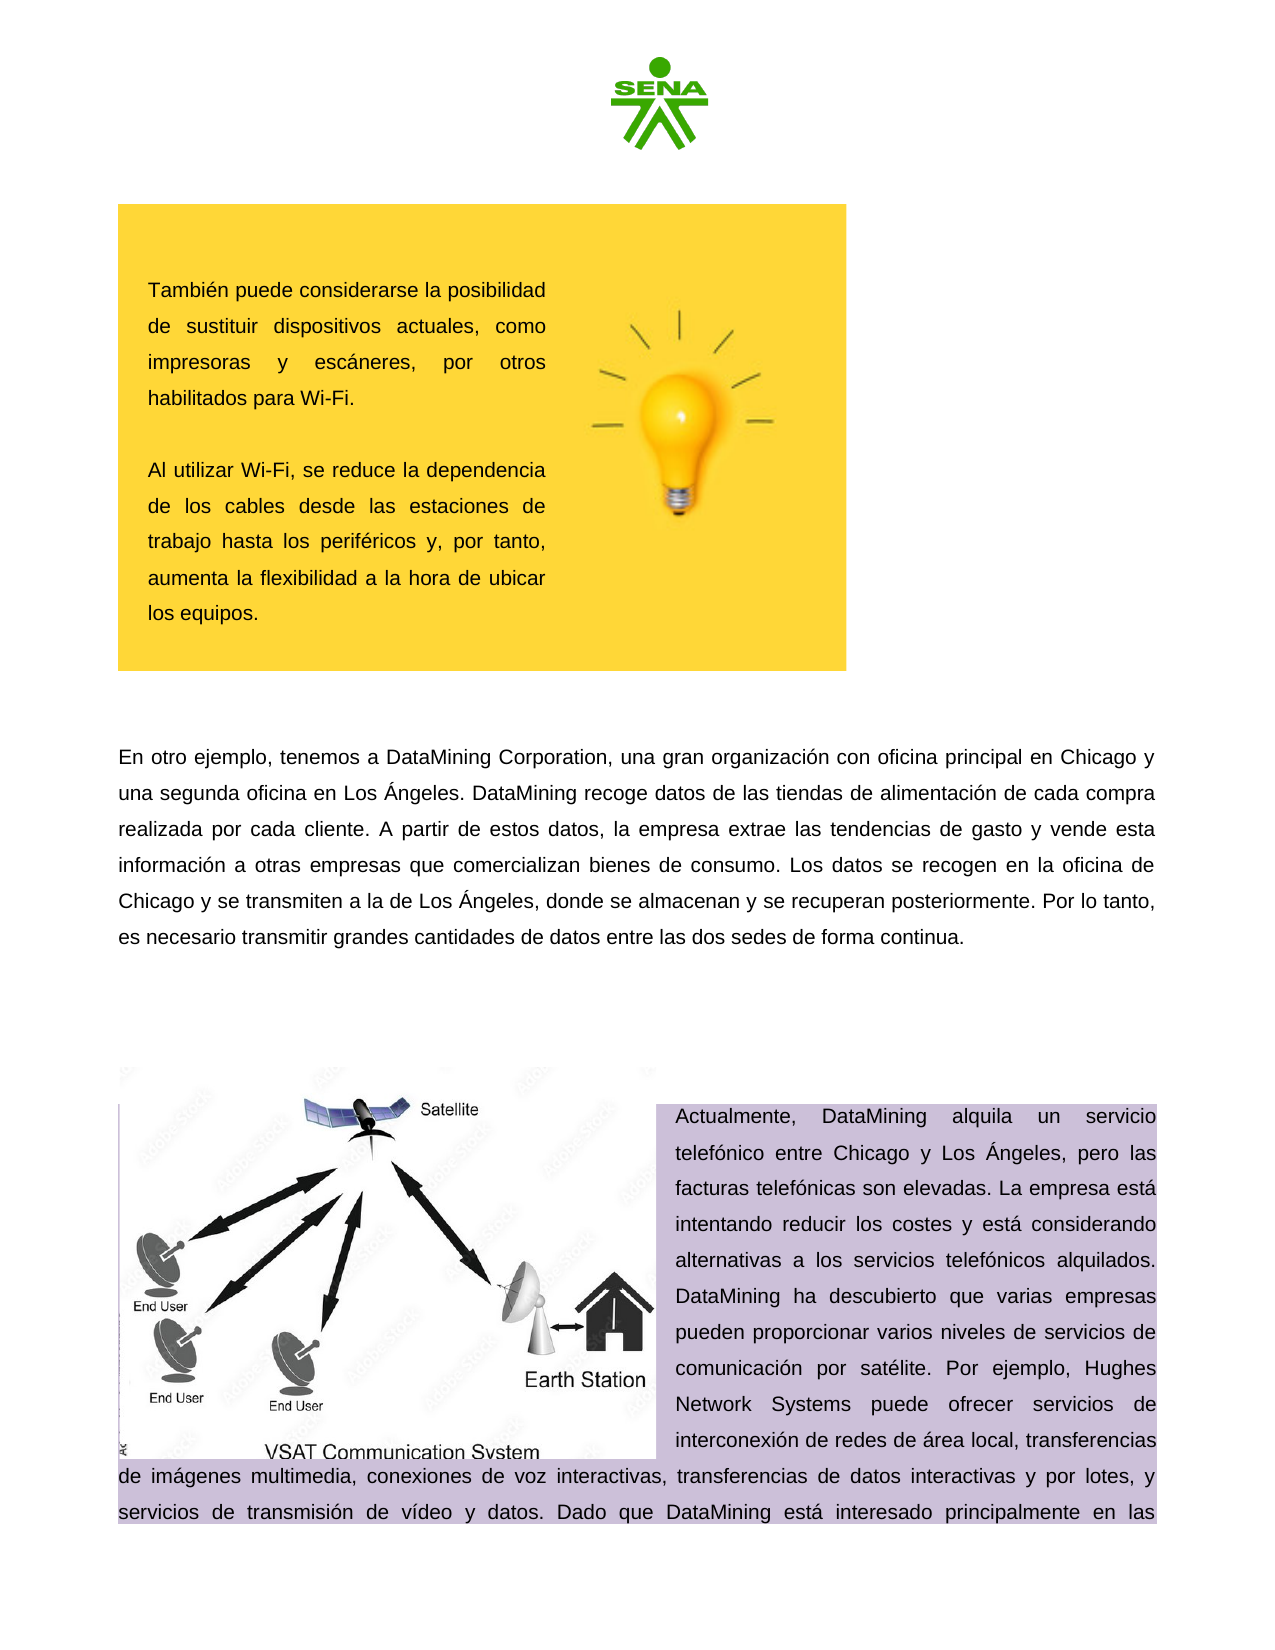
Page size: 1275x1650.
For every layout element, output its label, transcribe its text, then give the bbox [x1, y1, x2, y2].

picture [611, 57, 709, 150]
picture [118, 1067, 656, 1459]
text También puede considerarse la posibilidad de sustituir dispositivos actuales, como impresoras y escáneres, por otros habilitados para Wi-Fi. [148, 278, 546, 409]
picture [118, 204, 847, 671]
text En otro ejemplo, tenemos a DataMining Corporation, una gran organización con oficina principal en Chicago y una segunda oficina en Los Ángeles. DataMining recoge datos de las tiendas de alimentación de cada compra realizada por cada cliente. A partir de estos datos, la empresa extrae las tendencias de gasto y vende esta información a otras empresas que comercializan bienes de consumo. Los datos se recogen en la oficina de Chicago y se transmiten a la de Los Ángeles, donde se almacenan y se recuperan posteriormente. Por lo tanto, es necesario transmitir grandes cantidades de datos entre las dos sedes de forma continua. [118, 745, 1157, 949]
text Al utilizar Wi-Fi, se reduce la dependencia de los cables desde las estaciones de trabajo hasta los periféricos y, por tanto, aumenta la flexibilidad a la hora de ubicar los equipos. [148, 457, 546, 625]
